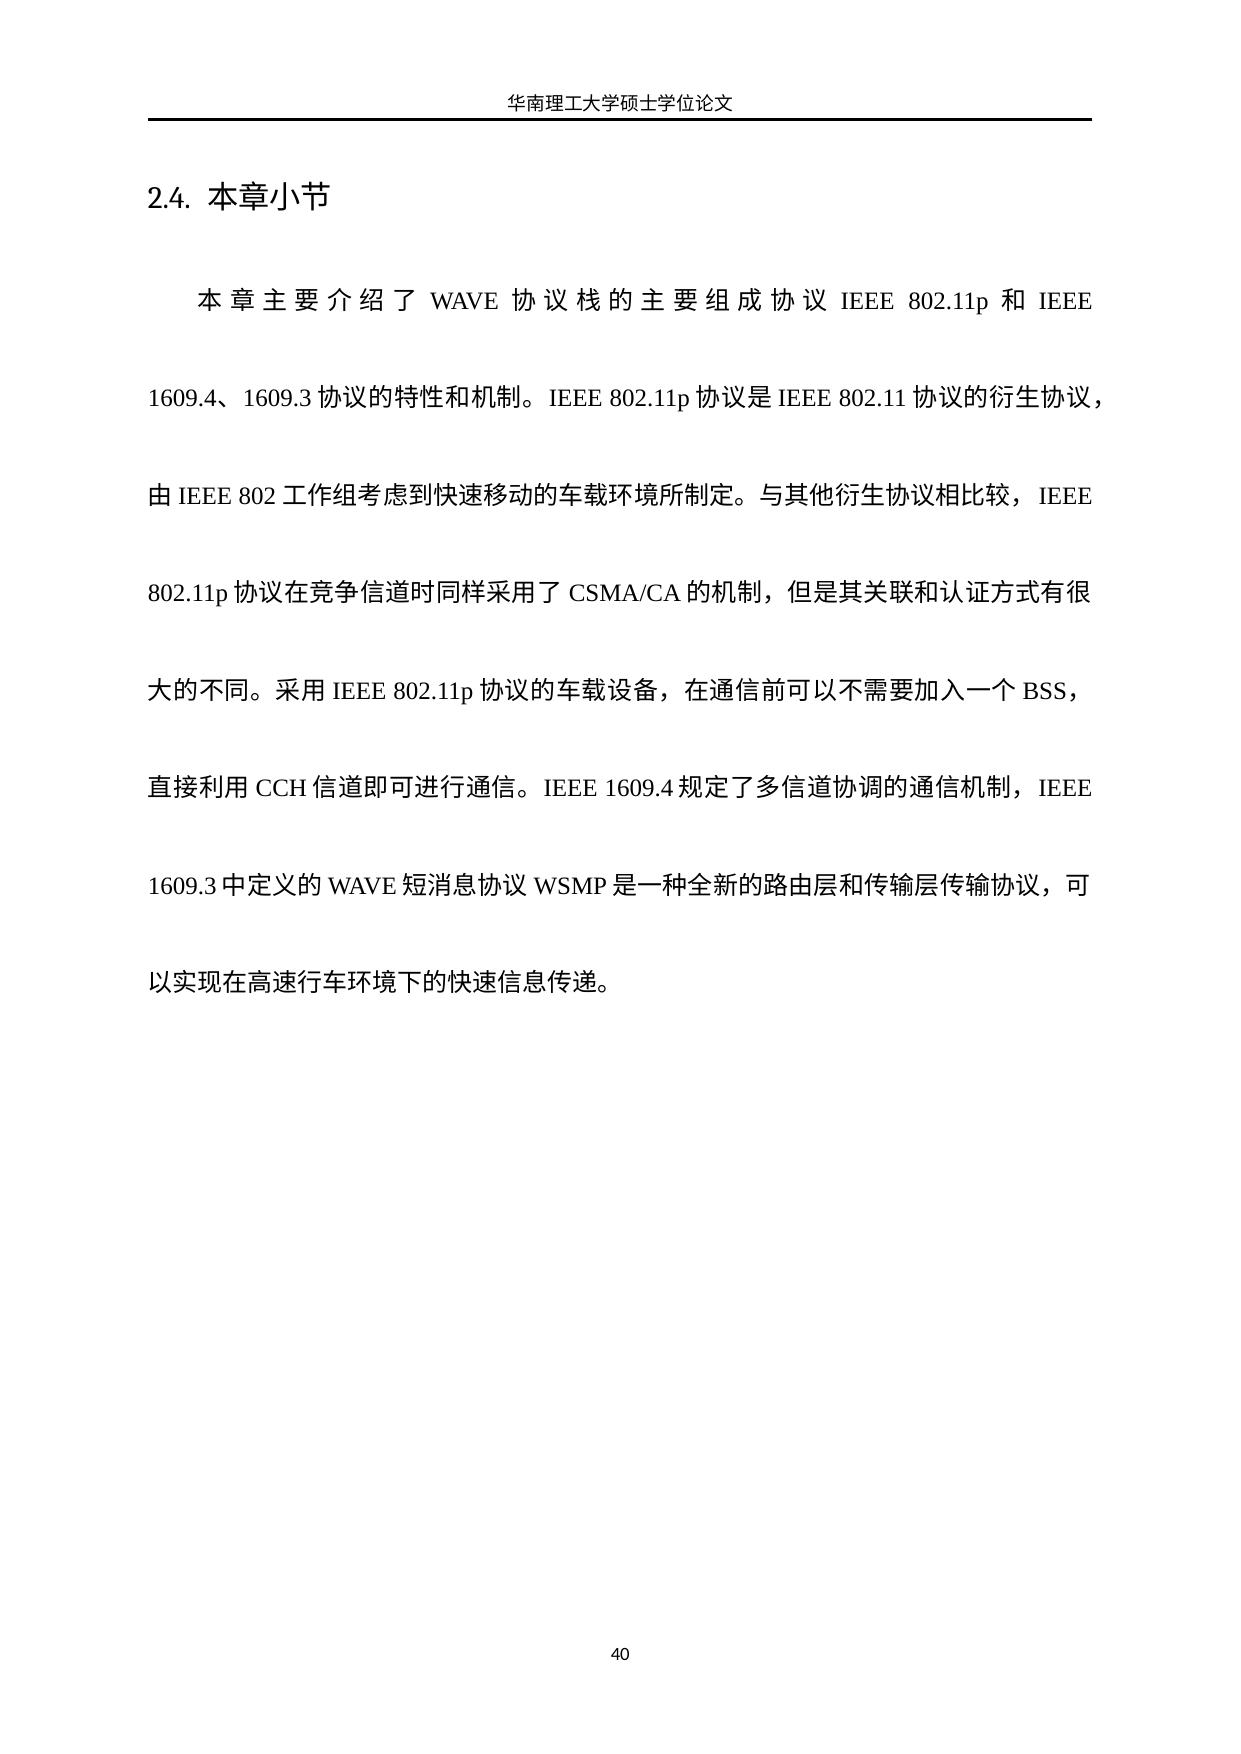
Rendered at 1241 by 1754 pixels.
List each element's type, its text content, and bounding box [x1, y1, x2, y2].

subtitle 本章小节 [148, 162, 1092, 227]
text 本章主要介绍了WAVE协议栈的主要组成协议IEEE 802.11p和IEEE 1609.4、1609.3协议的特性和机制。IEEE 802.11p协议是IEEE 802.11协议的衍生协议，由IEEE 802 工作组考虑到快速移动的车载环境所制定。与其他衍生协议相比较，IEEE 802.11p协议在竞争信道时同样采用了CSMA/CA的机制，但是其关联和认证方式有很大的不同。采用IEEE 802.11p协议的车载设备，在通信前可以不需要加入一个BSS，直接利用CCH信道即可进行通信。IEEE 1609.4规定了多信道协调的通信机制，IEEE 1609.3中定义的WAVE短消息协议WSMP是一种全新的路由层和传输层传输协议，可以实现在高速行车环境下的快速信息传递。 [148, 266, 1092, 1013]
